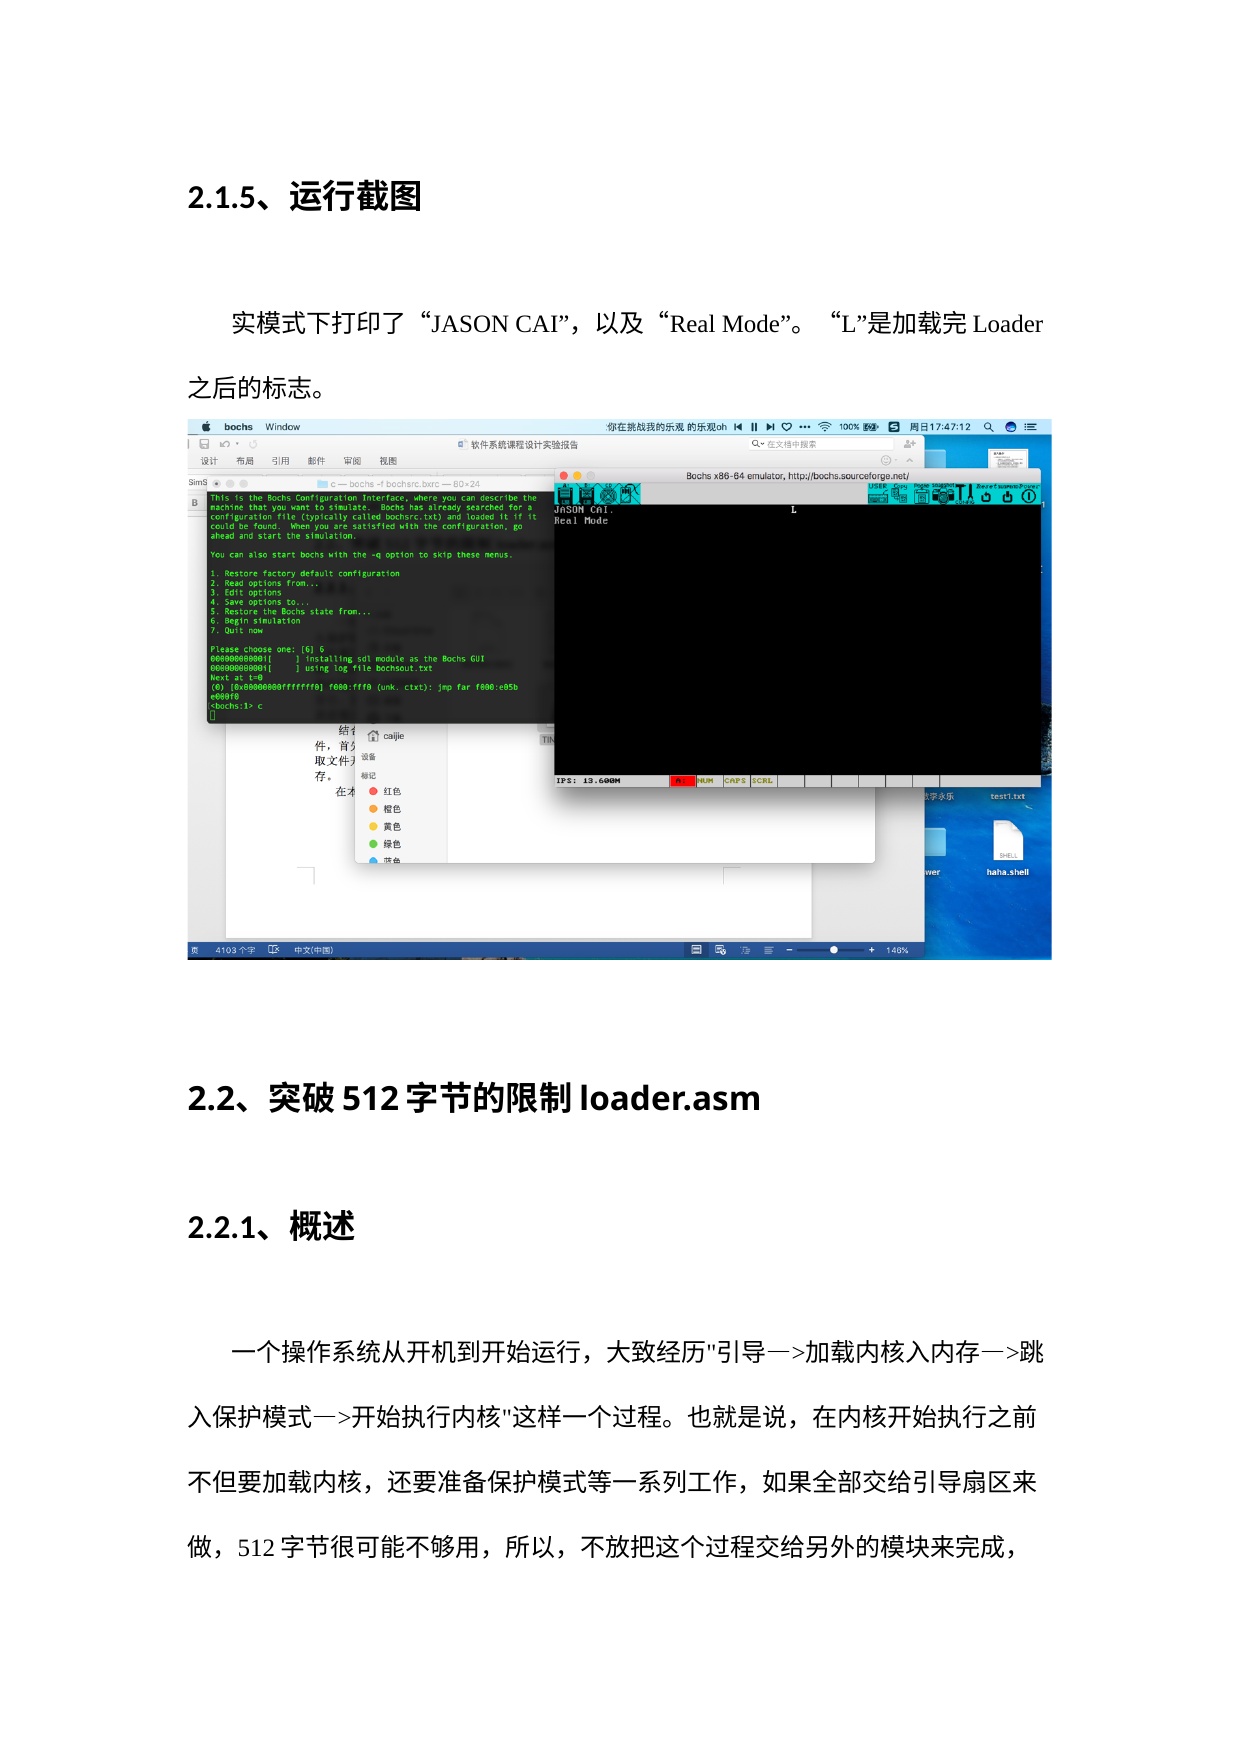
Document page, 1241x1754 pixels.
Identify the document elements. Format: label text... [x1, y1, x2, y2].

subtitle 2.2、突破512字节的限制loader.asm [187, 1064, 1053, 1129]
picture [1042, 458, 1052, 468]
picture [187, 419, 1052, 960]
text 实模式下打印了“JASON CAI”，以及“Real Mode”。“L”是加载完Loader之后的标志。 [187, 289, 1053, 419]
subtitle 2.2.1、概述 [187, 1191, 1053, 1256]
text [187, 1318, 1053, 1578]
subtitle 2.1.5、运行截图 [187, 162, 1053, 227]
